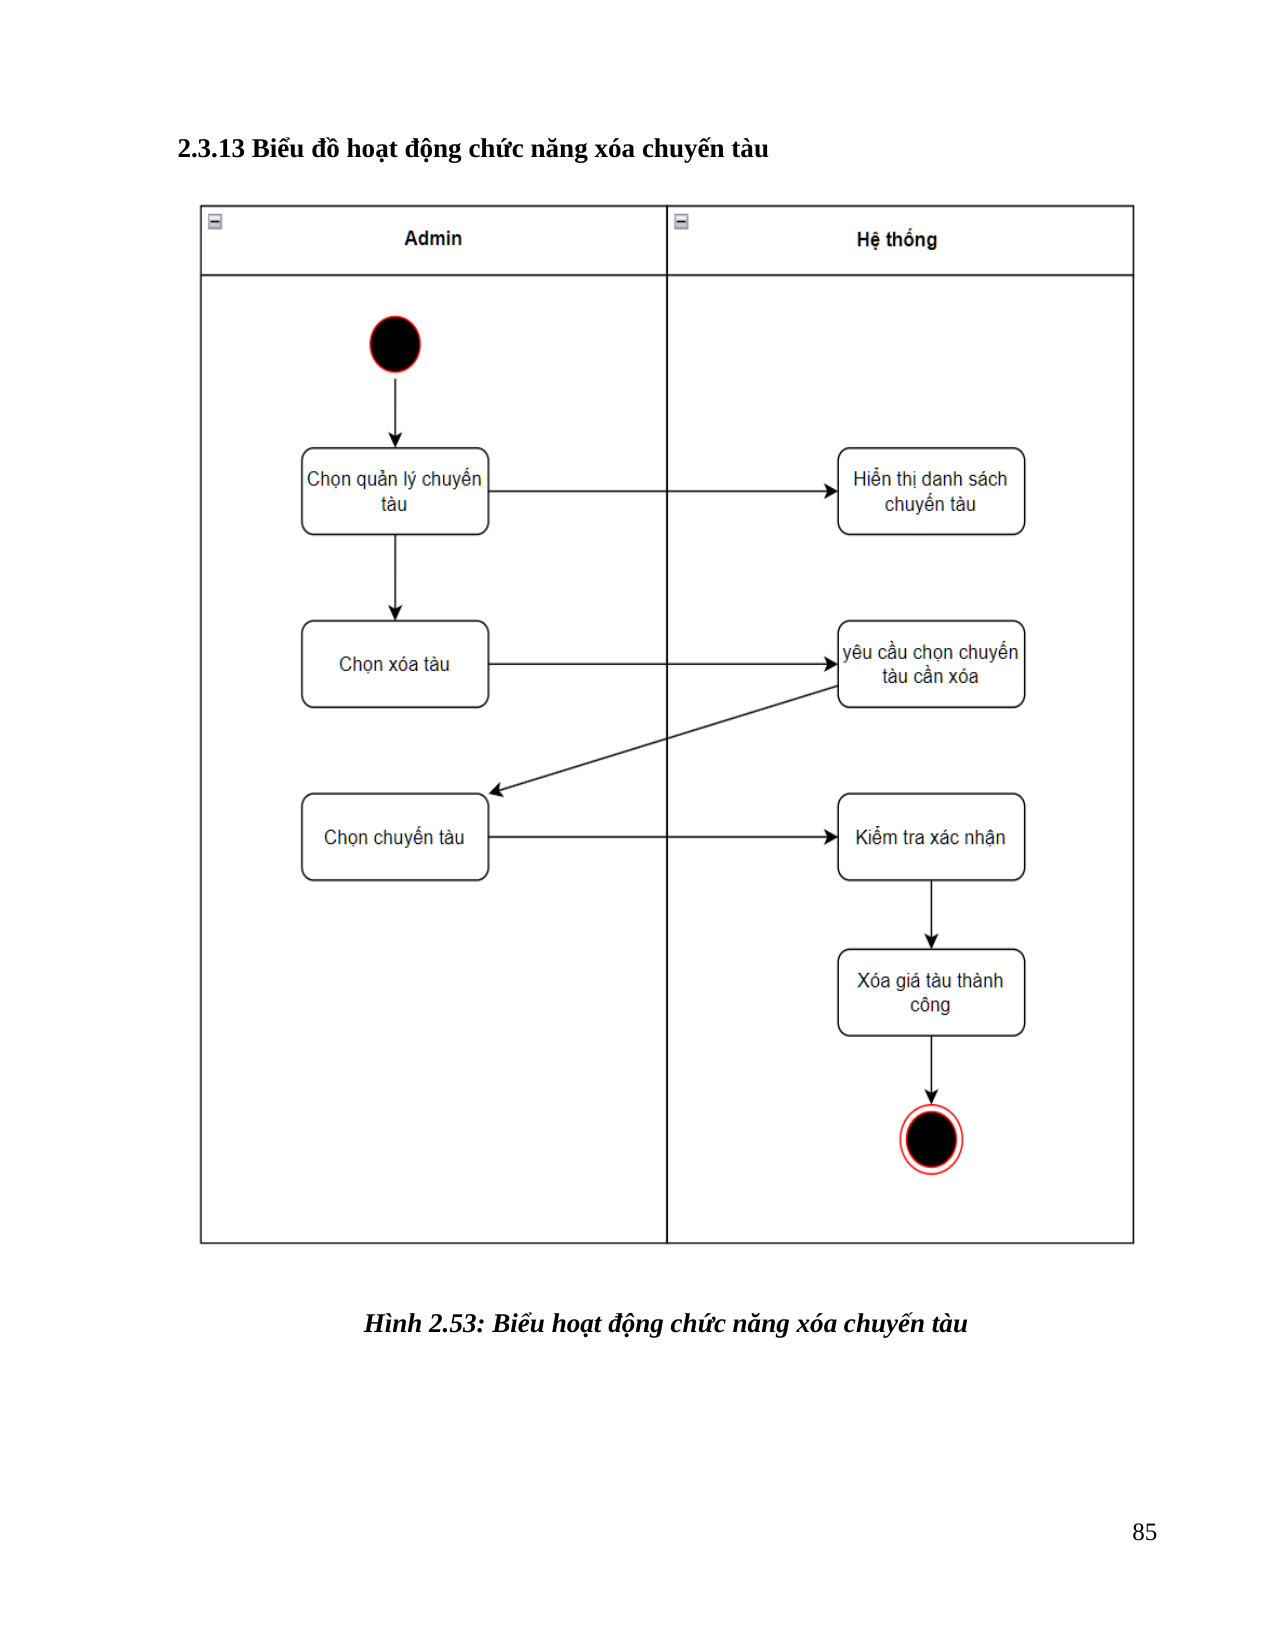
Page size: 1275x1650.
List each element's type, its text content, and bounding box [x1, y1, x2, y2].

text Hình 2.53: Biểu hoạt động chức năng xóa chuyến tàu [177, 1307, 1157, 1338]
subtitle 2.3.13 Biểu đồ hoạt động chức năng xóa chuyến tàu [177, 132, 1157, 164]
picture [177, 179, 1157, 1293]
